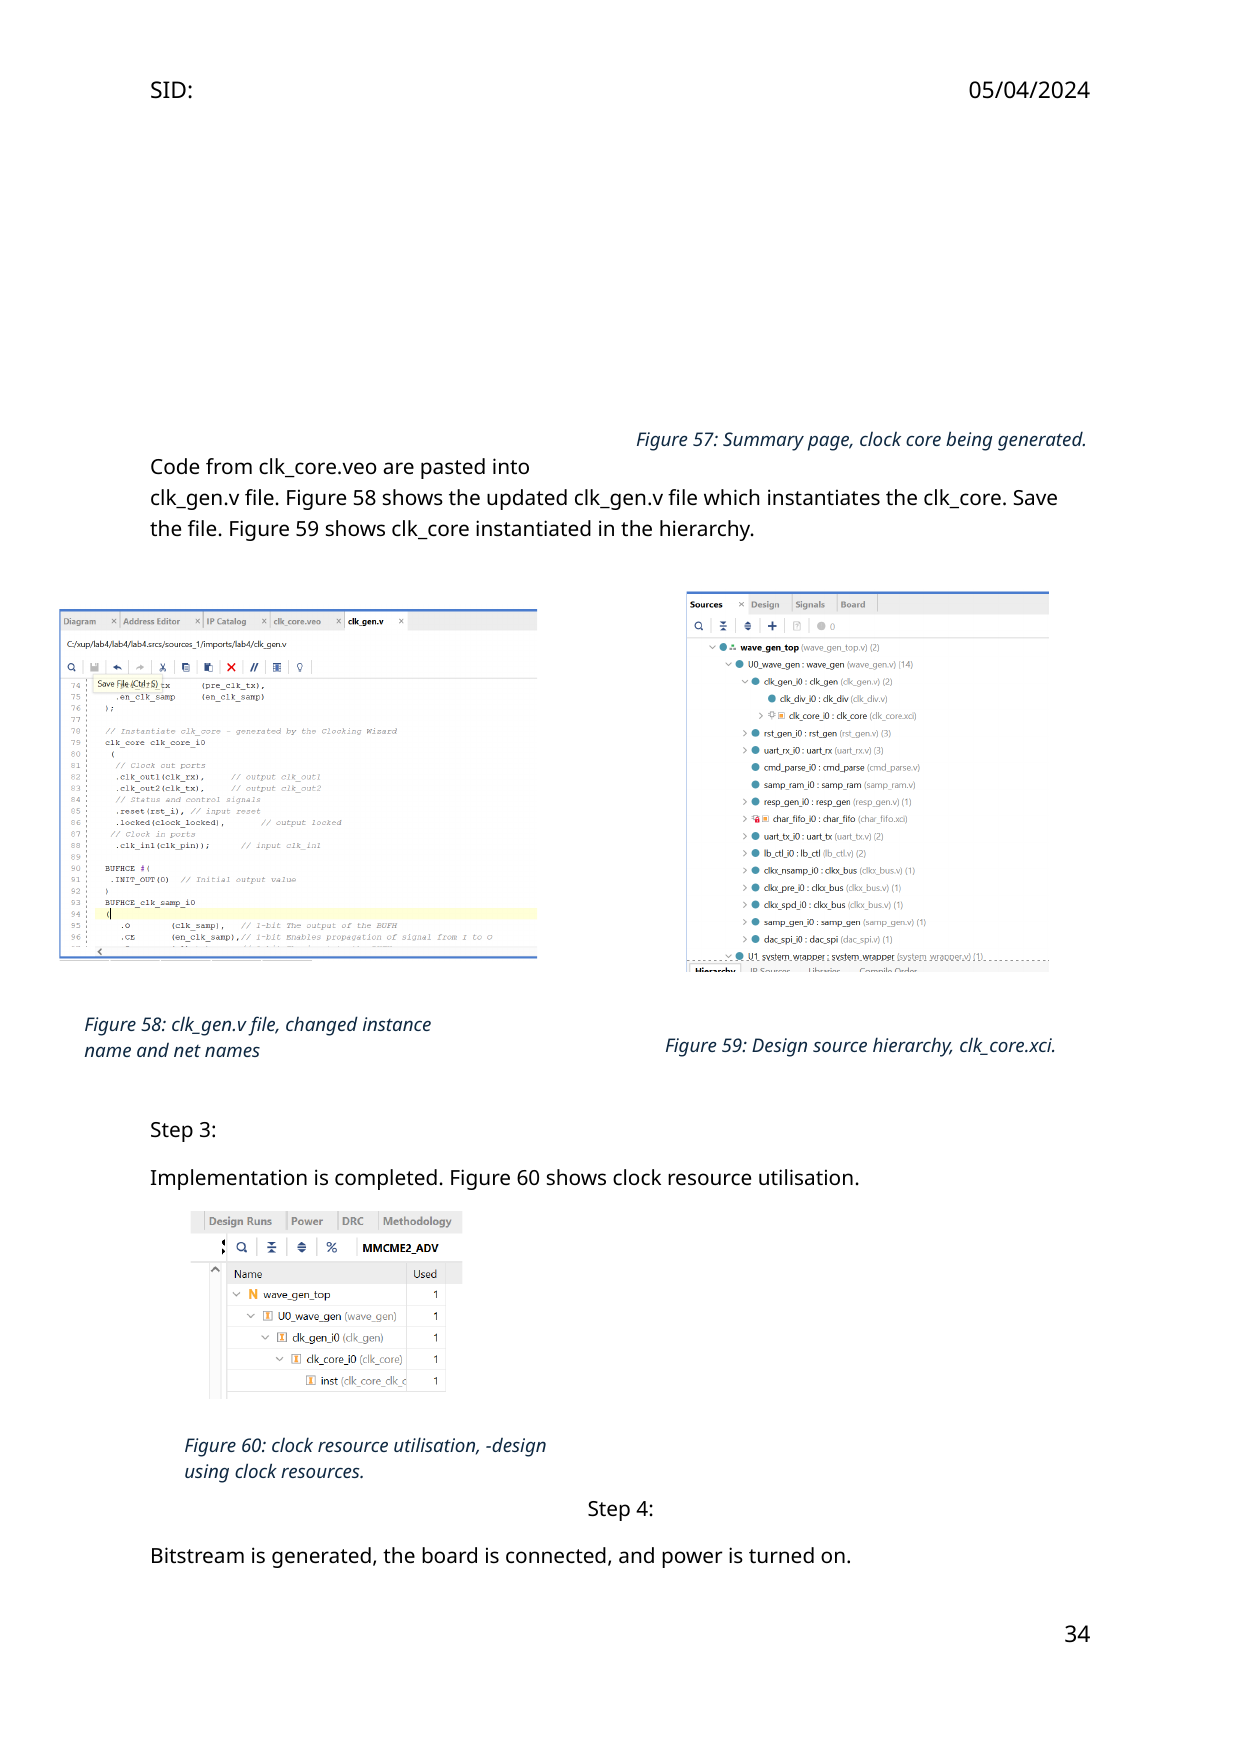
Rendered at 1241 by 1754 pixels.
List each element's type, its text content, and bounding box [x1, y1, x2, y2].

text Code from clk_core.veo are pasted into clk_gen.v file. Figure 58 shows the updated clk_gen.v file which instantiates the clk_core. Save the file. Figure 59 shows clk_core instantiated in the hierarchy. [150, 452, 1090, 542]
picture [190, 1211, 467, 1402]
text Bitstream is generated, the board is connected, and power is turned on. [150, 1541, 1090, 1570]
picture [686, 589, 1052, 975]
text Step 3: [150, 1116, 1090, 1144]
text Step 4: [150, 1494, 1090, 1522]
text Implementation is completed. Figure 60 shows clock resource utilisation. [150, 1163, 1090, 1191]
picture [58, 604, 542, 963]
